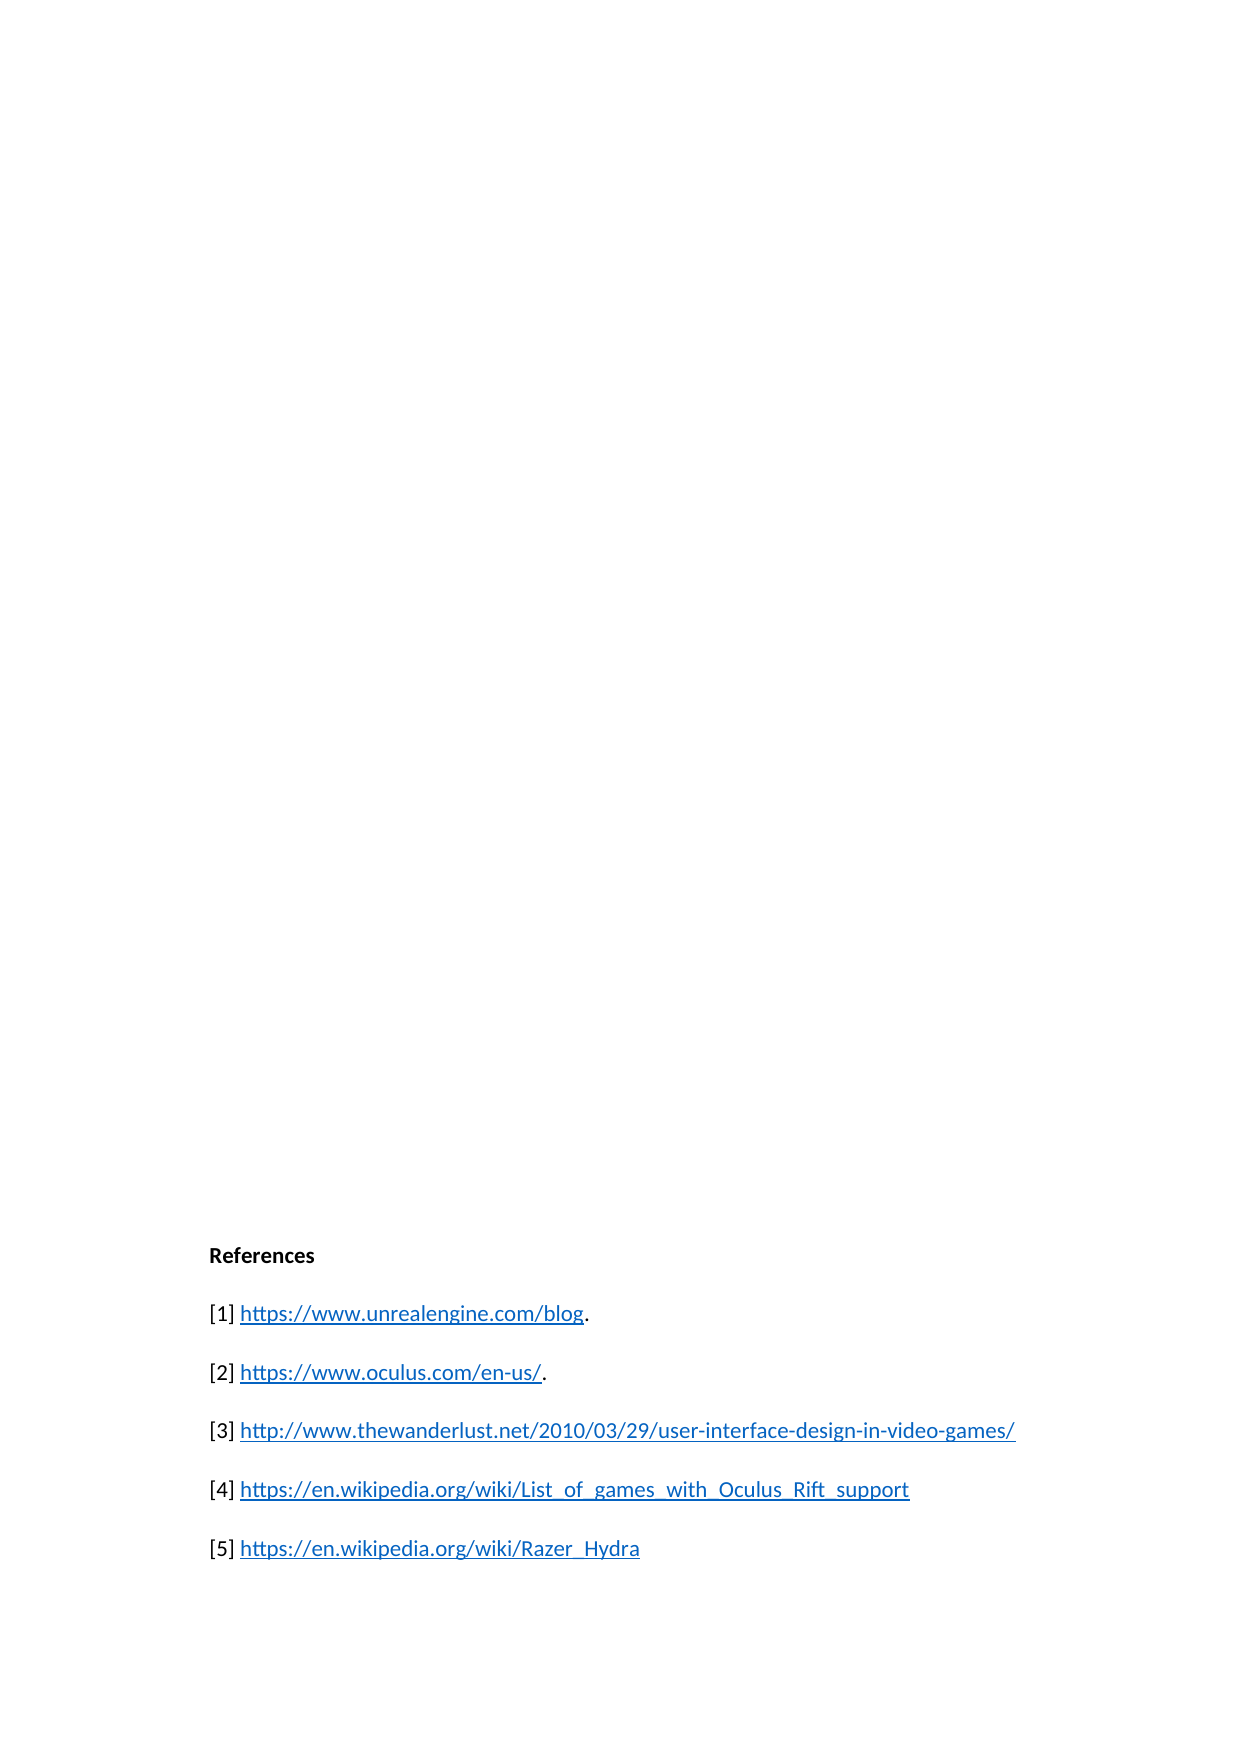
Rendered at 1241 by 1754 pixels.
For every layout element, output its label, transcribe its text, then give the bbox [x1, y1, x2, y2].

text [4] https://en.wikipedia.org/wiki/List_of_games_with_Oculus_Rift_support [209, 1475, 1090, 1503]
text [3] http://www.thewanderlust.net/2010/03/29/user-interface-design-in-video-games/ [209, 1417, 1090, 1445]
text [5] https://en.wikipedia.org/wiki/Razer_Hydra [209, 1534, 1090, 1562]
text [1] https://www.unrealengine.com/blog. [209, 1299, 1090, 1327]
text [2] https://www.oculus.com/en-us/. [209, 1358, 1090, 1386]
subtitle References [209, 1241, 1090, 1269]
